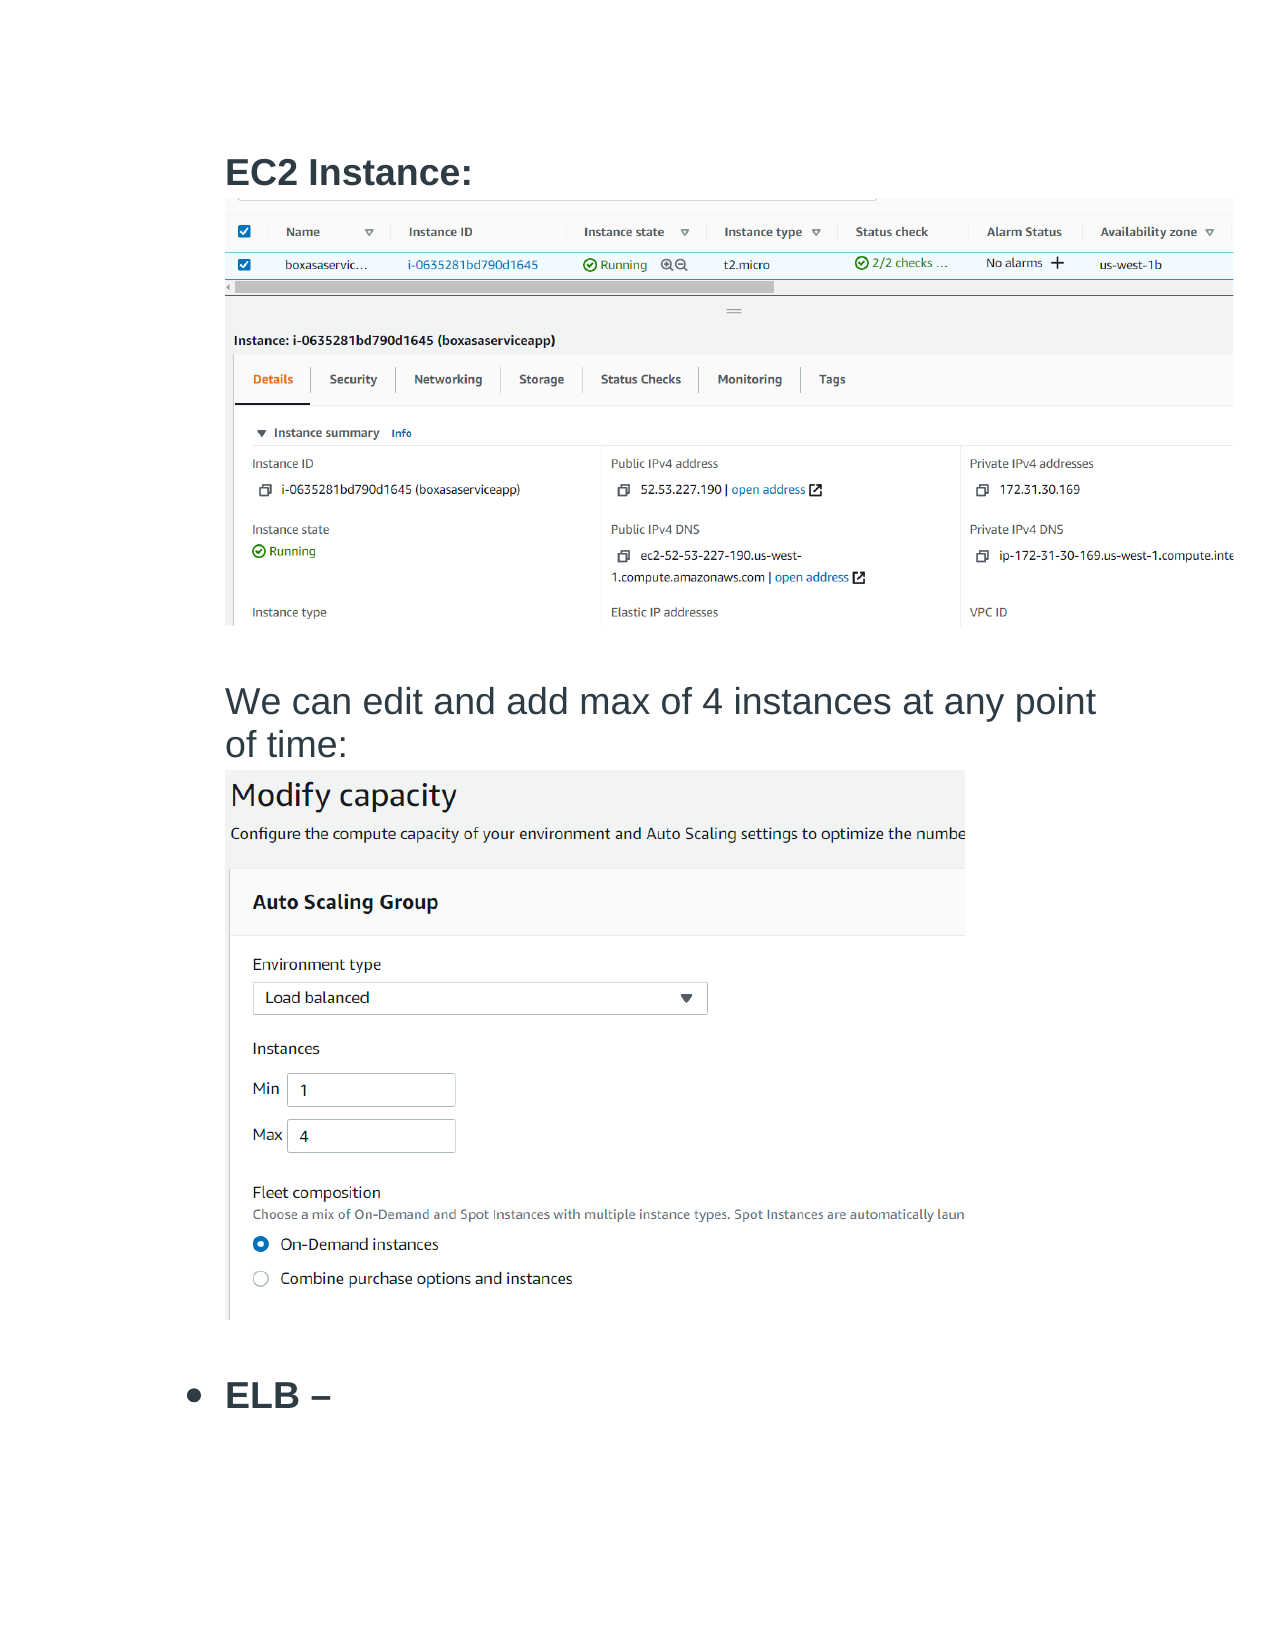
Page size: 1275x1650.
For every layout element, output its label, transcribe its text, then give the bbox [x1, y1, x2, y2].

text We can edit and add max of 4 instances at any point of time: [225, 679, 1125, 766]
picture [225, 281, 1234, 626]
picture [225, 198, 1234, 278]
picture [225, 770, 966, 1320]
list ELB – [187, 1373, 1125, 1417]
text EC2 Instance: [225, 150, 1125, 193]
